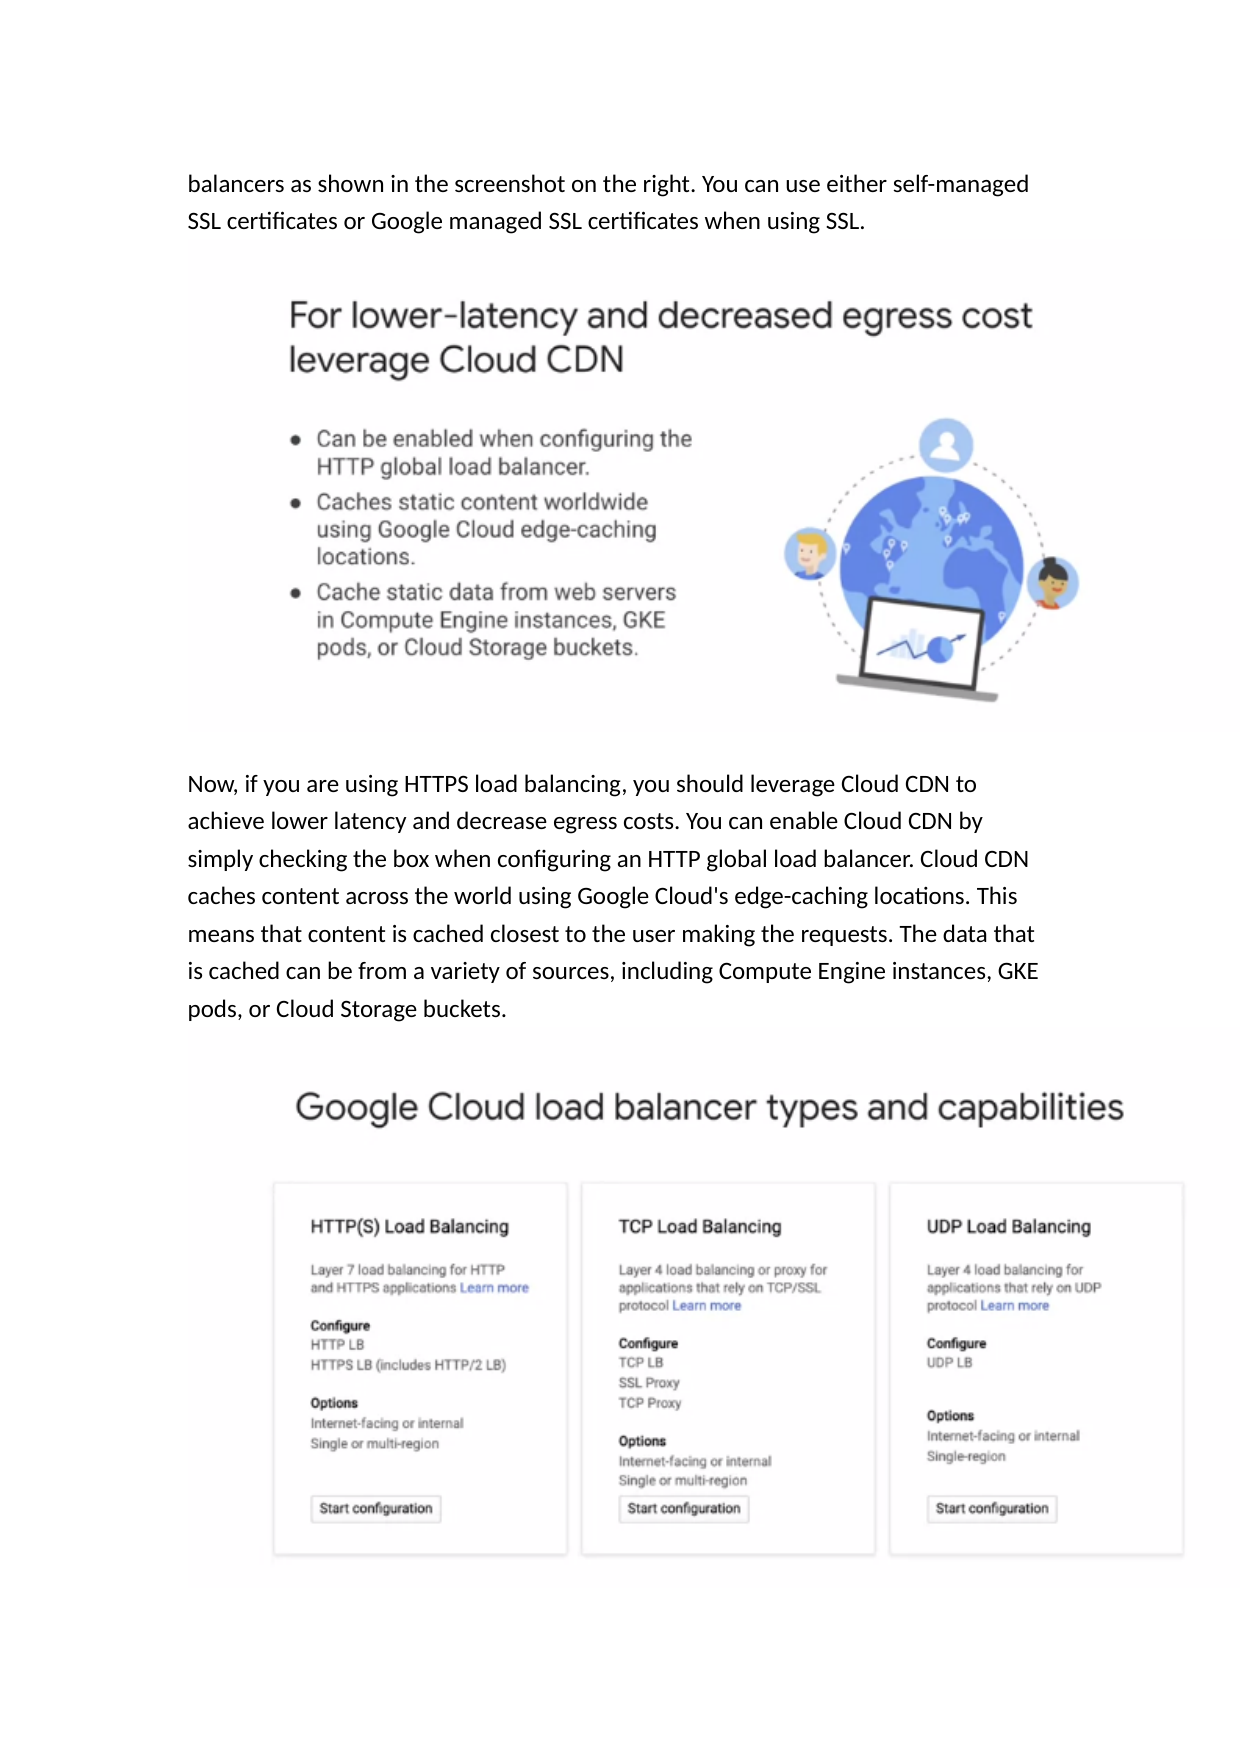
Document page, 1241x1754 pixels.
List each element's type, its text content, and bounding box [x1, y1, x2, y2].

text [187, 164, 1053, 239]
picture [187, 1027, 1241, 1588]
text Now, if you are using HTTPS load balancing, you should leverage Cloud CDN to achieve lower latency and decrease egress costs. You can enable Cloud CDN by simply checking the box when configuring an HTTP global load balancer. Cloud CDN caches content across the world using Google Cloud's edge-caching locations. This means that content is cached closest to the user making the requests. The data that is cached can be from a variety of sources, including Compute Engine instances, GKE pods, or Cloud Storage buckets. [187, 764, 1053, 1027]
picture [187, 239, 1241, 732]
